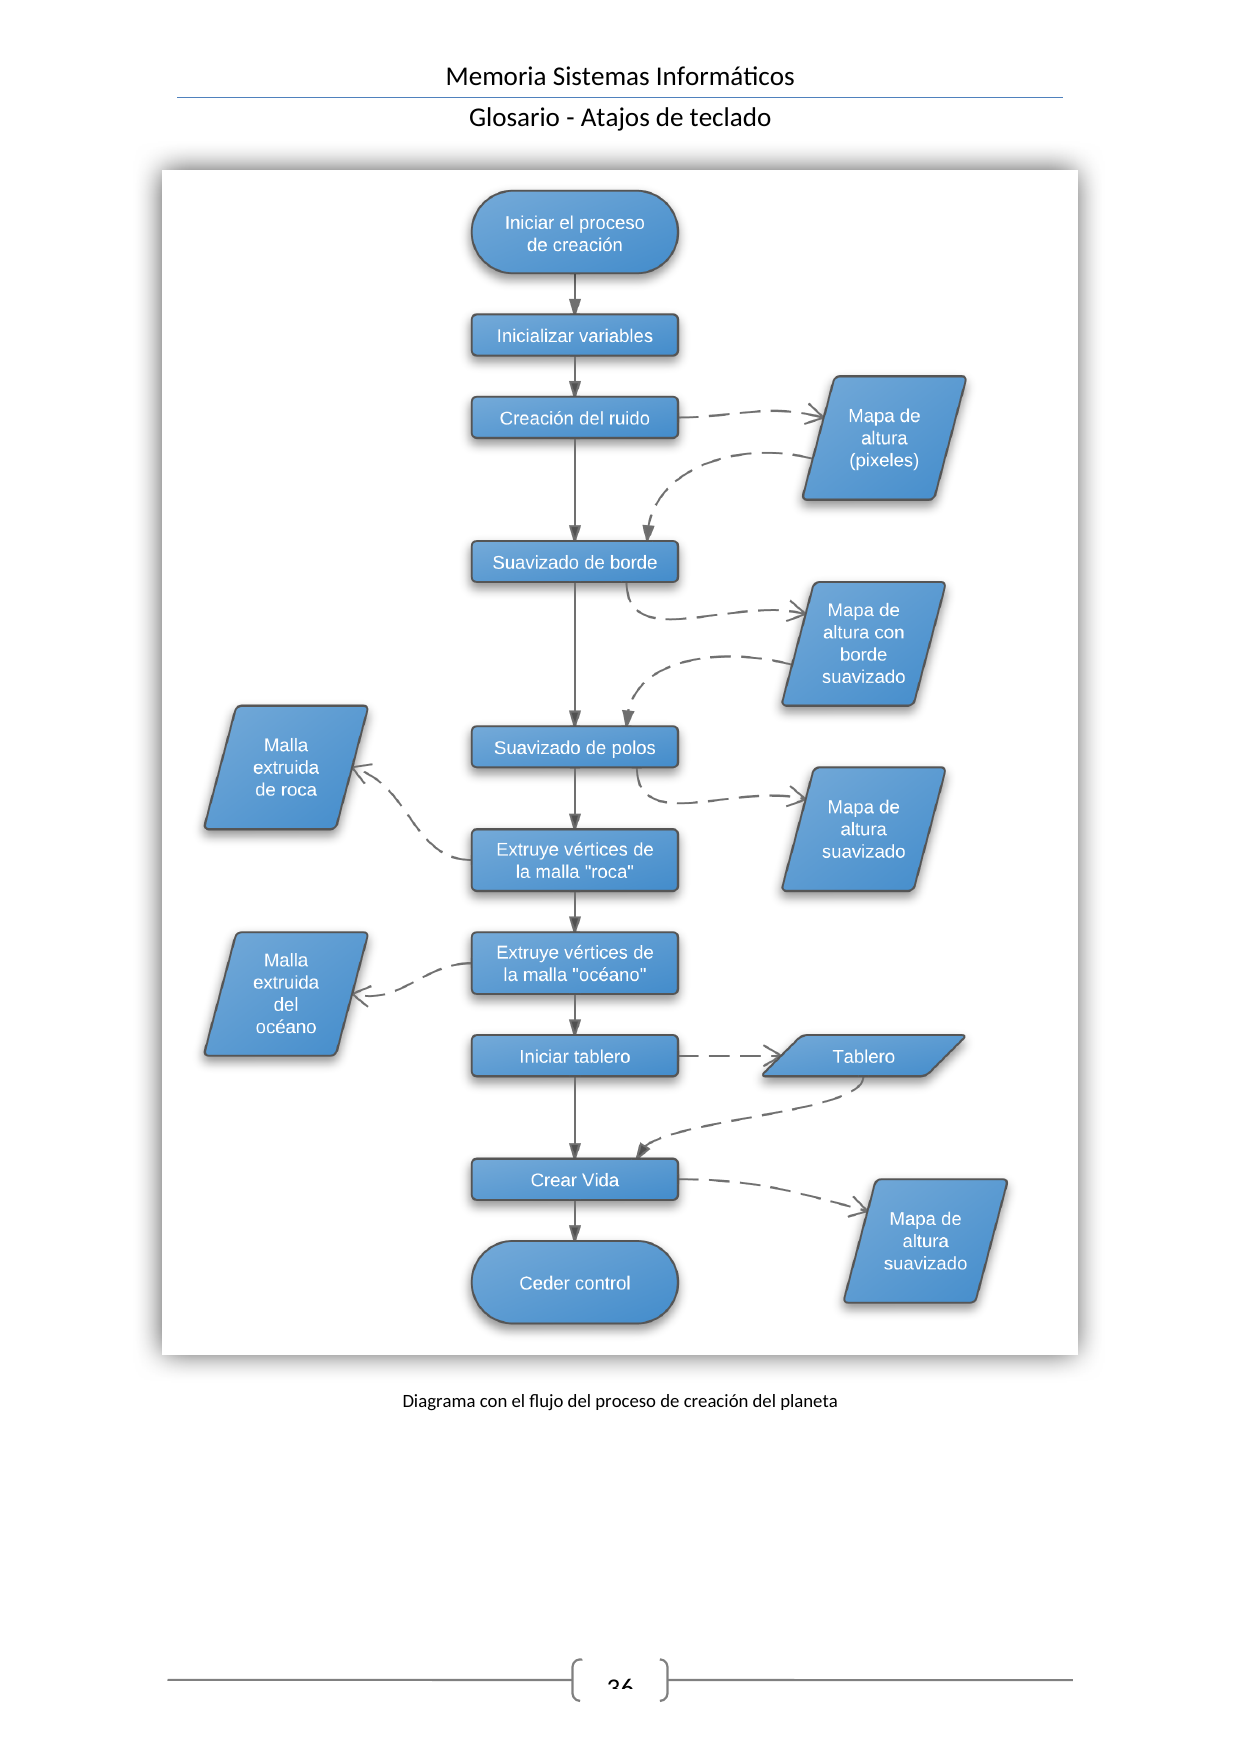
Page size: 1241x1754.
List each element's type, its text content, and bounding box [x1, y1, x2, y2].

picture [162, 170, 1078, 1355]
table_cell [177, 1365, 1063, 1371]
text Diagrama con el flujo del proceso de creación del planeta [177, 1375, 1063, 1413]
